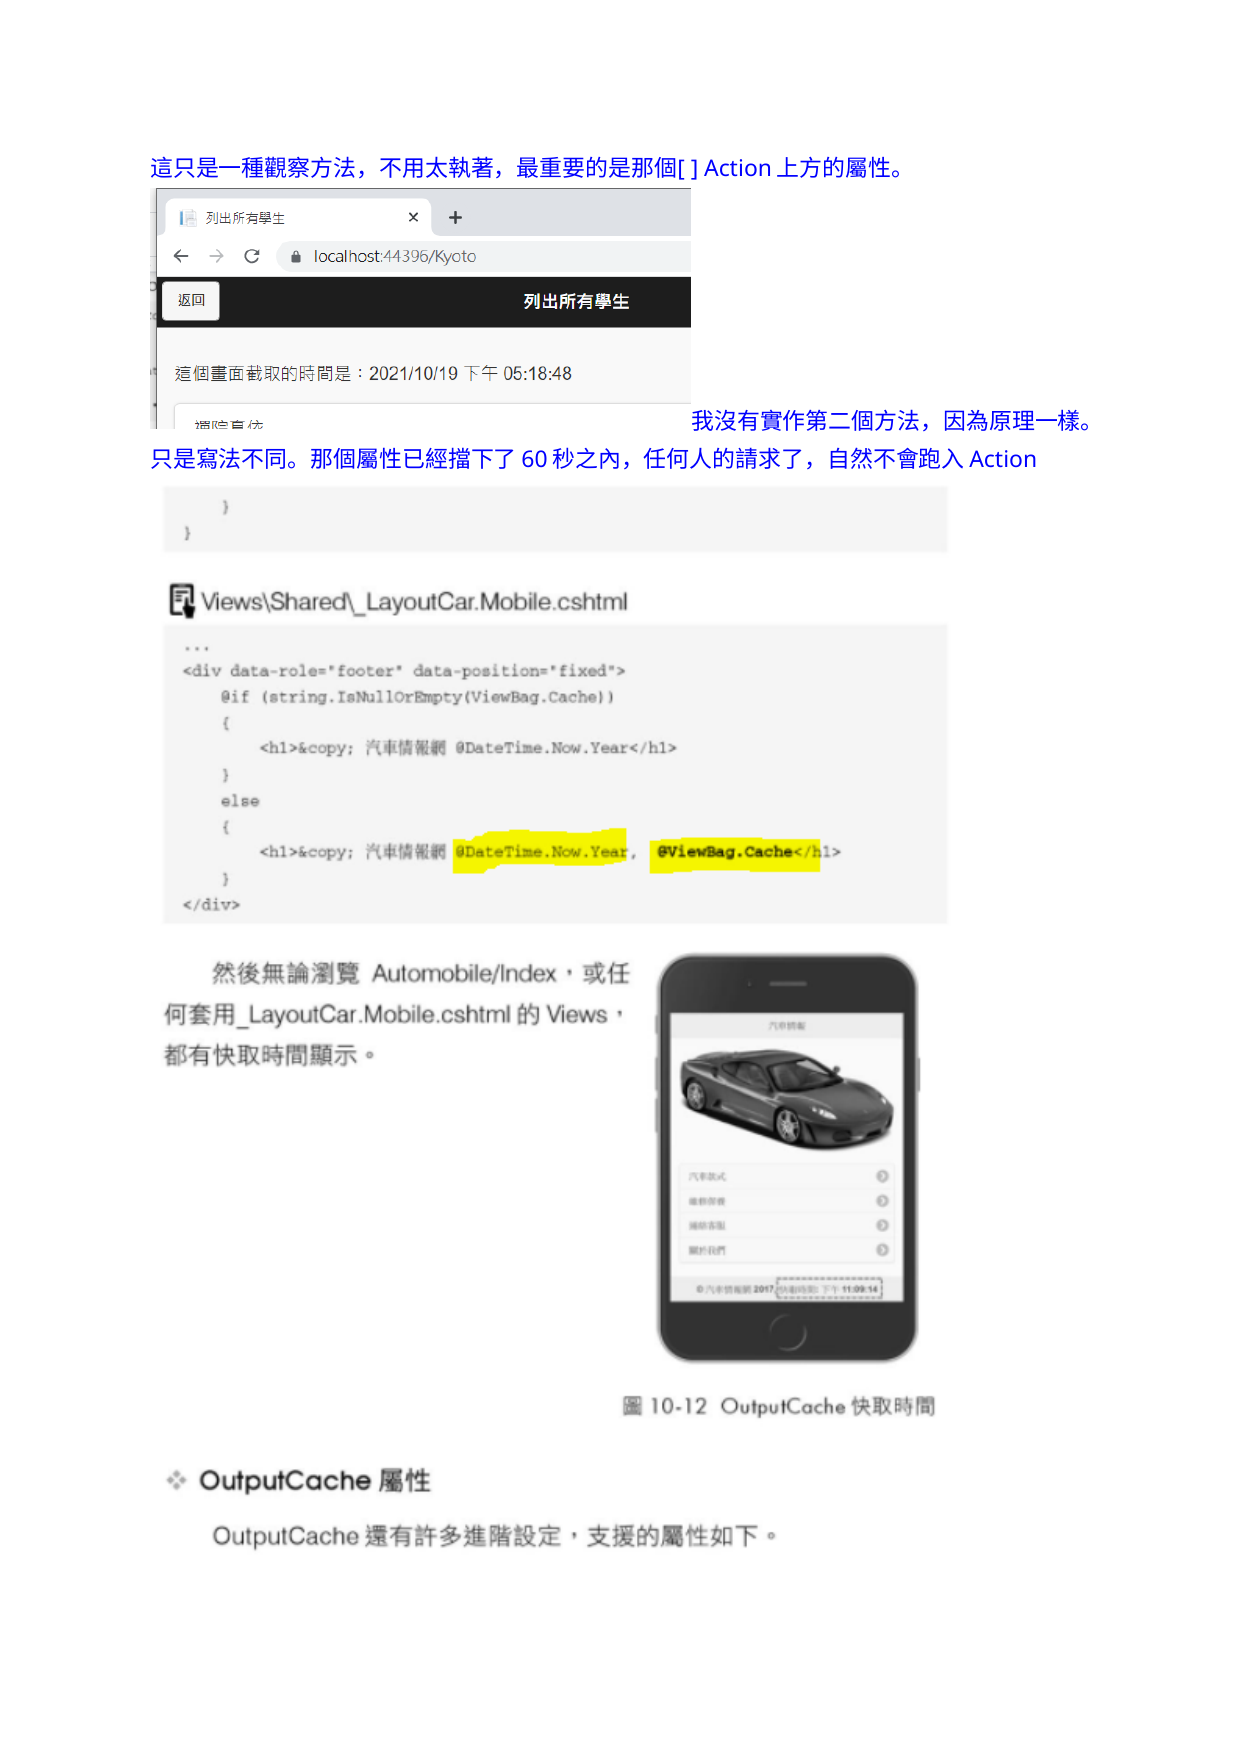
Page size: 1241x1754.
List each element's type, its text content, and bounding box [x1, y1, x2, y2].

picture [150, 478, 972, 1570]
text 這只是一種觀察方法，不用太執著，最重要的是那個[ ] Action上方的屬性。 [150, 150, 1090, 183]
picture [150, 188, 691, 429]
